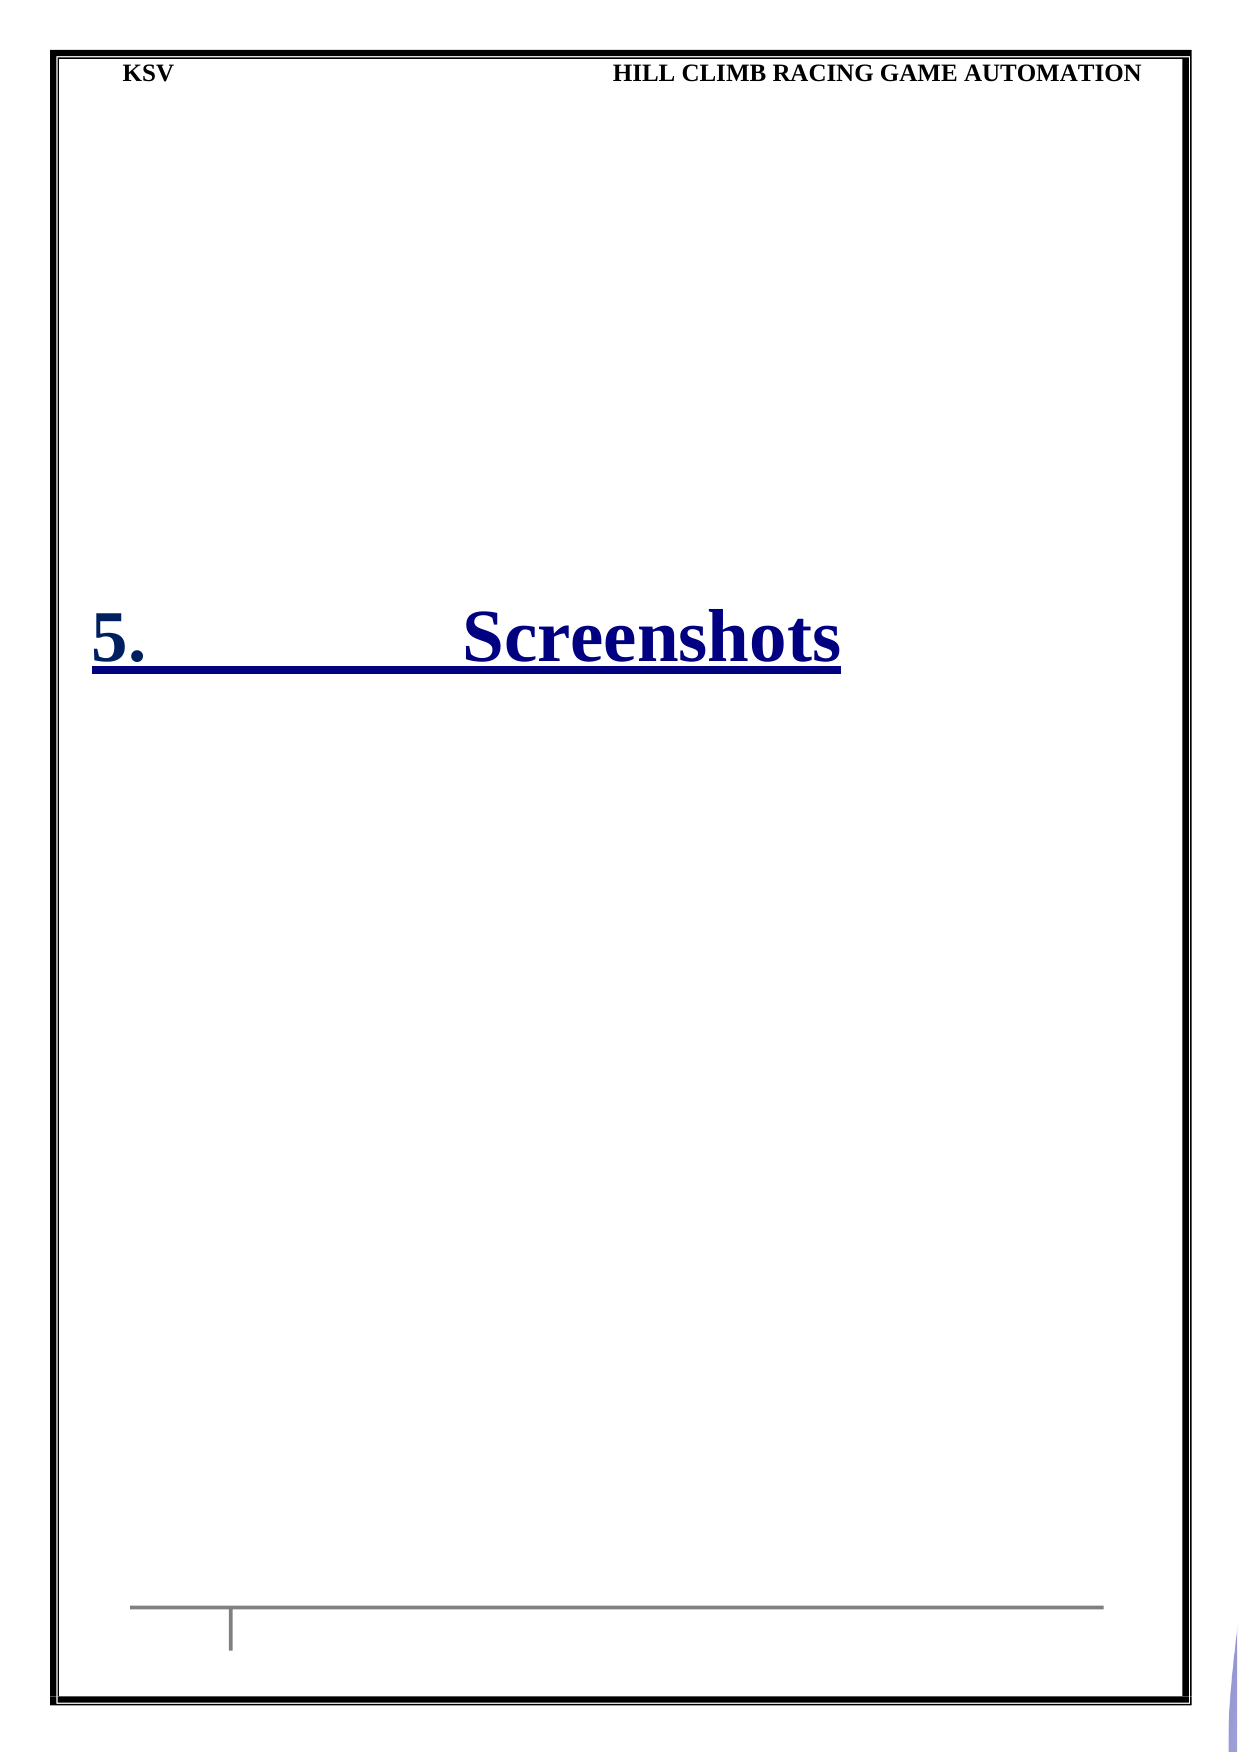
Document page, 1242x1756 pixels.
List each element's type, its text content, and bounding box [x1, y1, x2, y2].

subtitle Screenshots [92, 591, 1157, 677]
picture [1228, 1614, 1238, 1752]
